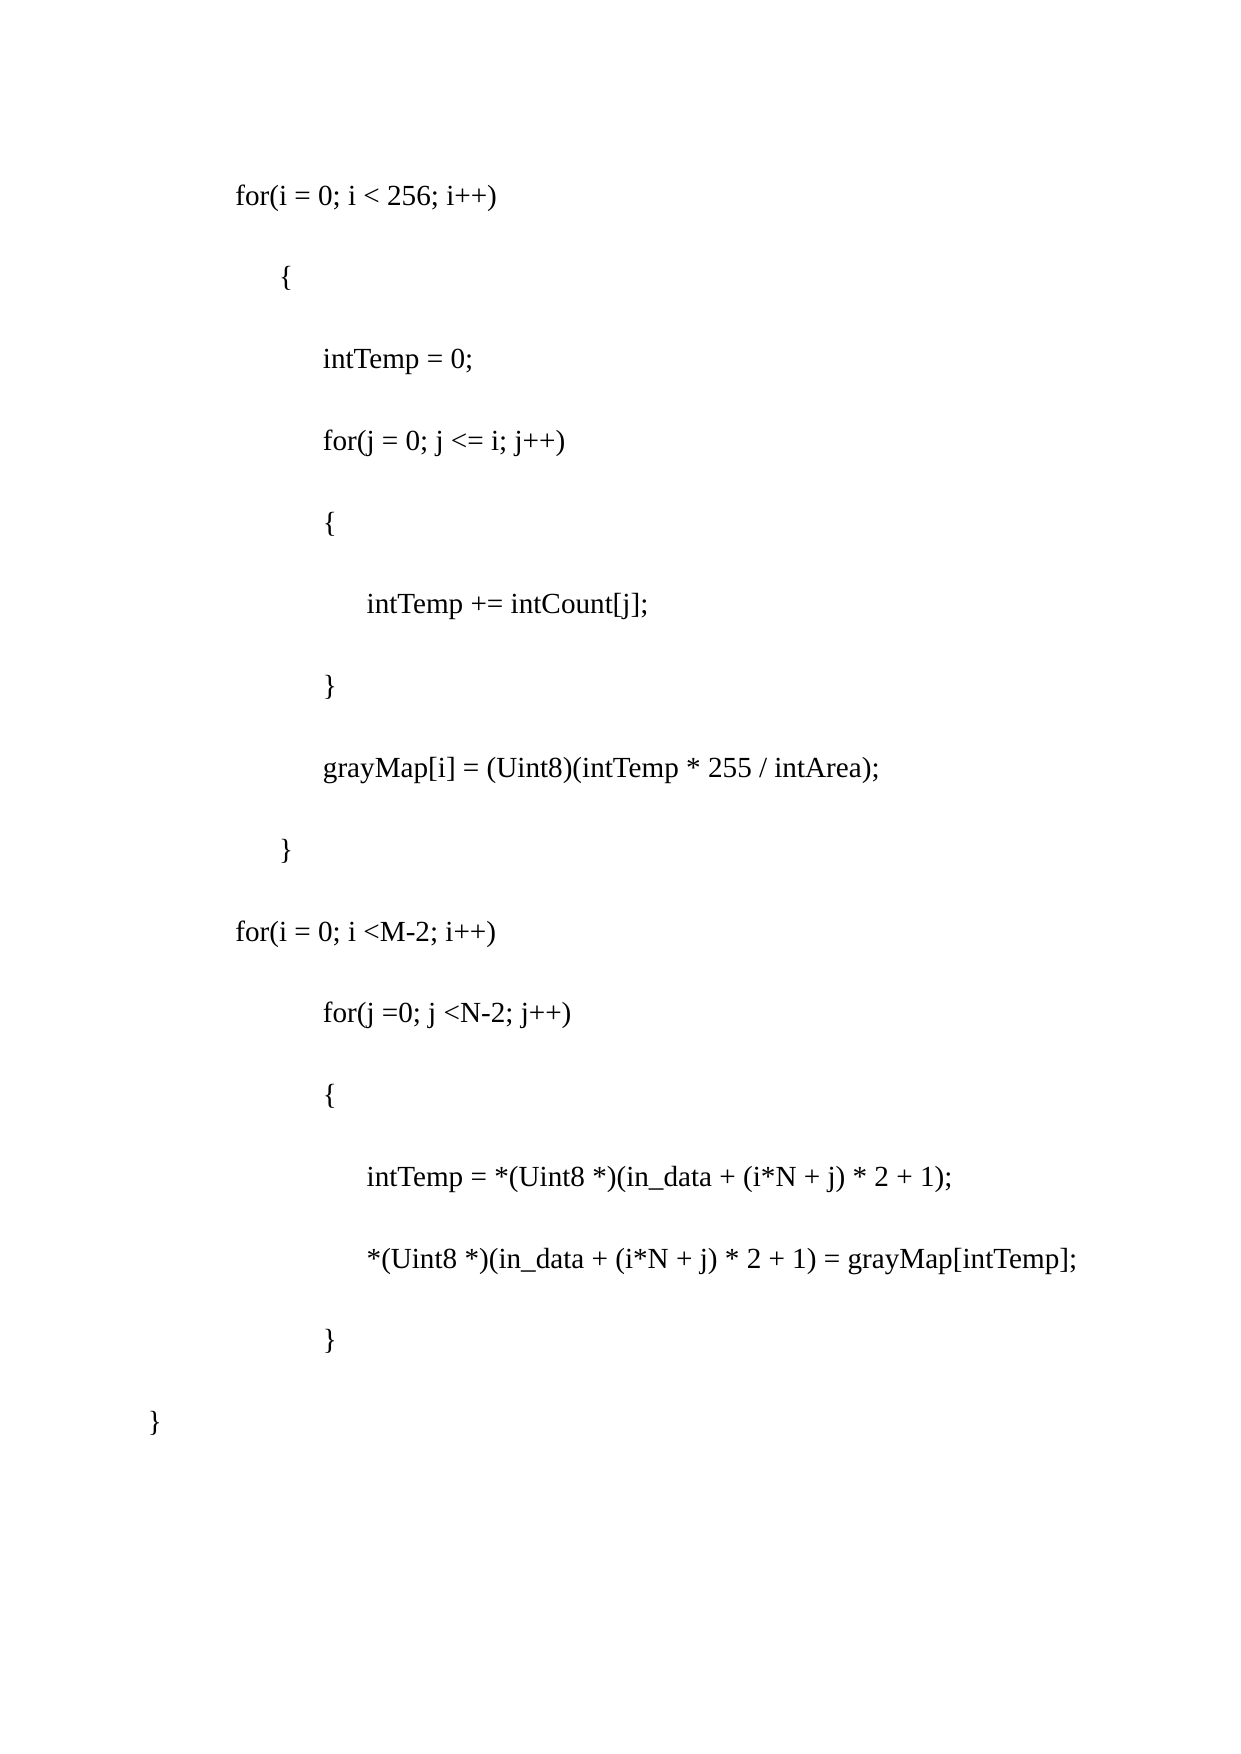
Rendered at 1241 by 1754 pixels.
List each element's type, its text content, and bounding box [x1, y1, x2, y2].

text { [148, 244, 1092, 309]
text intTemp = *(Uint8 *)(in_data + (i*N + j) * 2 + 1); [148, 1143, 1092, 1208]
text *(Uint8 *)(in_data + (i*N + j) * 2 + 1) = grayMap[intTemp]; [148, 1225, 1092, 1290]
text } [148, 1388, 1092, 1453]
text for(i = 0; i <M-2; i++) [148, 898, 1092, 963]
text for(j =0; j <N-2; j++) [148, 980, 1092, 1045]
text } [148, 816, 1092, 881]
text for(j = 0; j <= i; j++) [148, 407, 1092, 472]
text { [148, 489, 1092, 554]
text intTemp = 0; [148, 326, 1092, 391]
text { [148, 1061, 1092, 1126]
text intTemp += intCount[j]; [148, 571, 1092, 636]
text } [148, 1307, 1092, 1372]
text grayMap[i] = (Uint8)(intTemp * 255 / intArea); [148, 734, 1092, 799]
text } [148, 653, 1092, 718]
text for(i = 0; i < 256; i++) [148, 162, 1092, 227]
